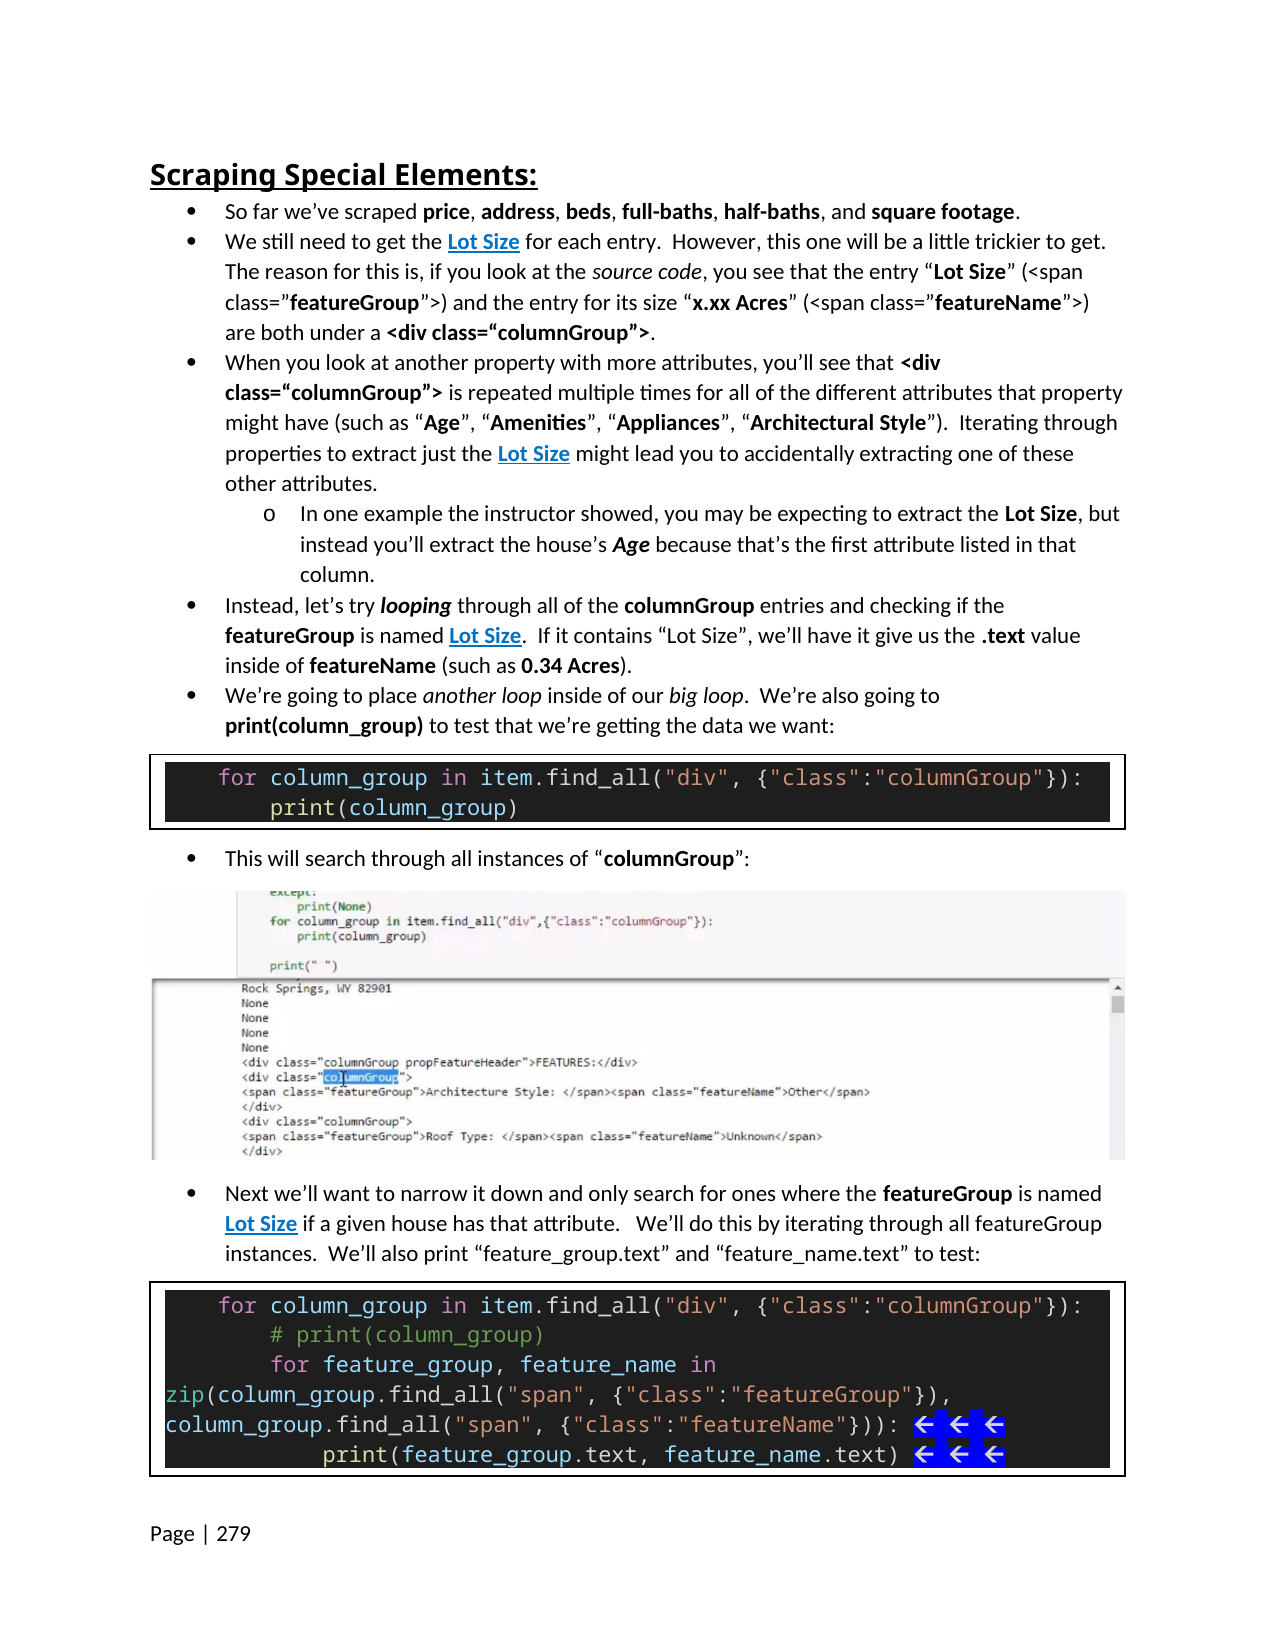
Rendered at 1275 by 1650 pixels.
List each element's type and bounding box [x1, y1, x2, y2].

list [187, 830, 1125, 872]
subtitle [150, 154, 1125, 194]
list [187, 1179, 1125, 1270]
picture [150, 891, 1125, 1160]
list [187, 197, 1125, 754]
